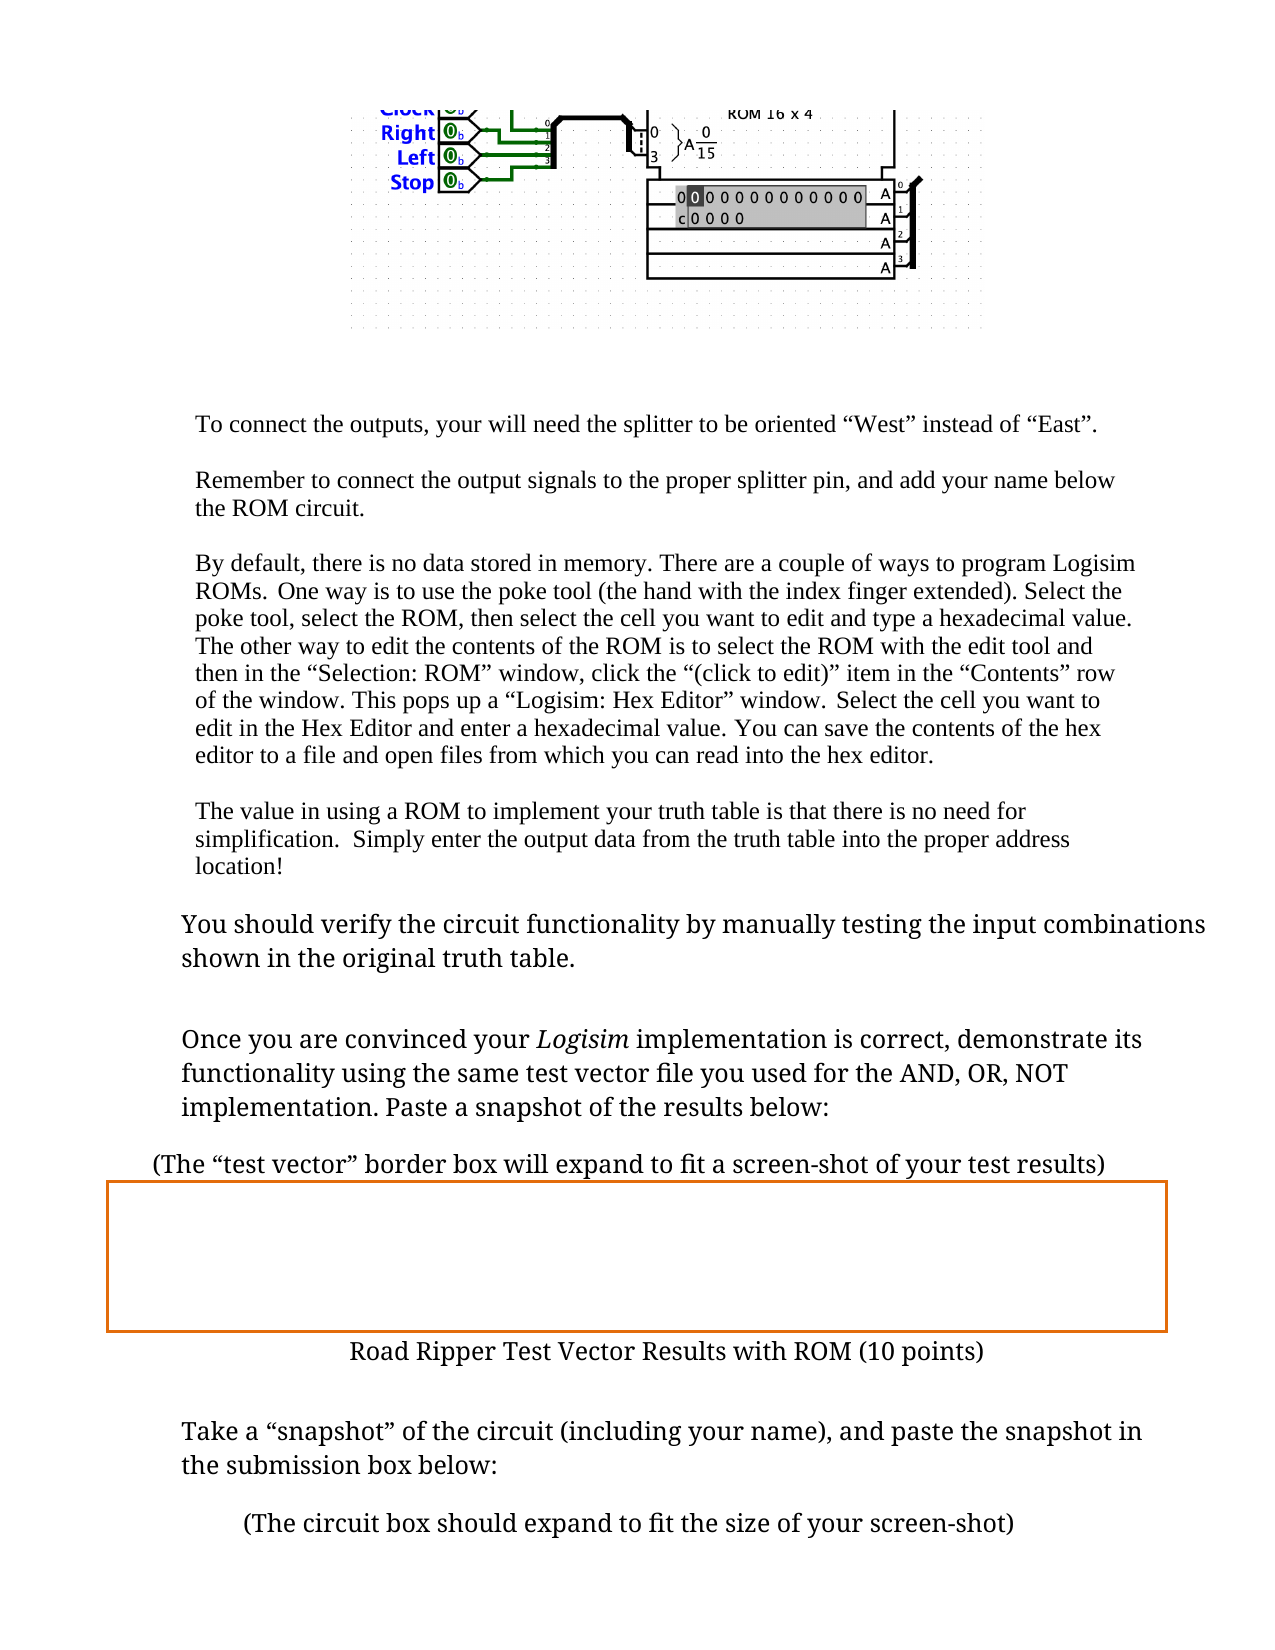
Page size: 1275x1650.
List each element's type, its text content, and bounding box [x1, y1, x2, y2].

text You should verify the circuit functionality by manually testing the input combinations shown in the original truth table. [181, 907, 1209, 975]
text Take a “snapshot” of the circuit (including your name), and paste the snapshot in the submission box below: [181, 1414, 1152, 1482]
text (The circuit box should expand to fit the size of your screen-shot) [106, 1506, 1152, 1539]
text The value in using a ROM to implement your truth table is that there is no need for simplification. Simply enter the output data from the truth table into the proper address location! [195, 798, 1141, 880]
text Once you are convinced your Logisim implementation is correct, demonstrate its functionality using the same test vector file you used for the AND, OR, NOT implementation. Paste a snapshot of the results below: [181, 1021, 1152, 1123]
text By default, there is no data stored in memory. There are a couple of ways to program Logisim ROMs. One way is to use the poke tool (the hand with the index finger extended). Select the poke tool, select the ROM, then select the cell you want to edit and type a hexadecimal value. The other way to edit the contents of the ROM is to select the ROM with the edit tool and then in the “Selection: ROM” window, click the “(click to edit)” item in the “Contents” row of the window. This pops up a “Logisim: Hex Editor” window. Select the cell you want to edit in the Hex Editor and enter a hexadecimal value. You can save the contents of the hex editor to a file and open files from which you can read into the hex editor. [195, 550, 1141, 769]
text (The “test vector” border box will expand to fit a screen-shot of your test results) [106, 1148, 1152, 1180]
text To connect the outputs, your will need the splitter to be oriented “West” instead of “East”. [195, 411, 1141, 438]
picture [350, 110, 986, 329]
text Remember to connect the output signals to the proper splitter pin, and add your name below the ROM circuit. [195, 467, 1141, 521]
text Road Ripper Test Vector Results with ROM (10 points) [106, 1333, 1227, 1367]
table_header [109, 1183, 1165, 1330]
